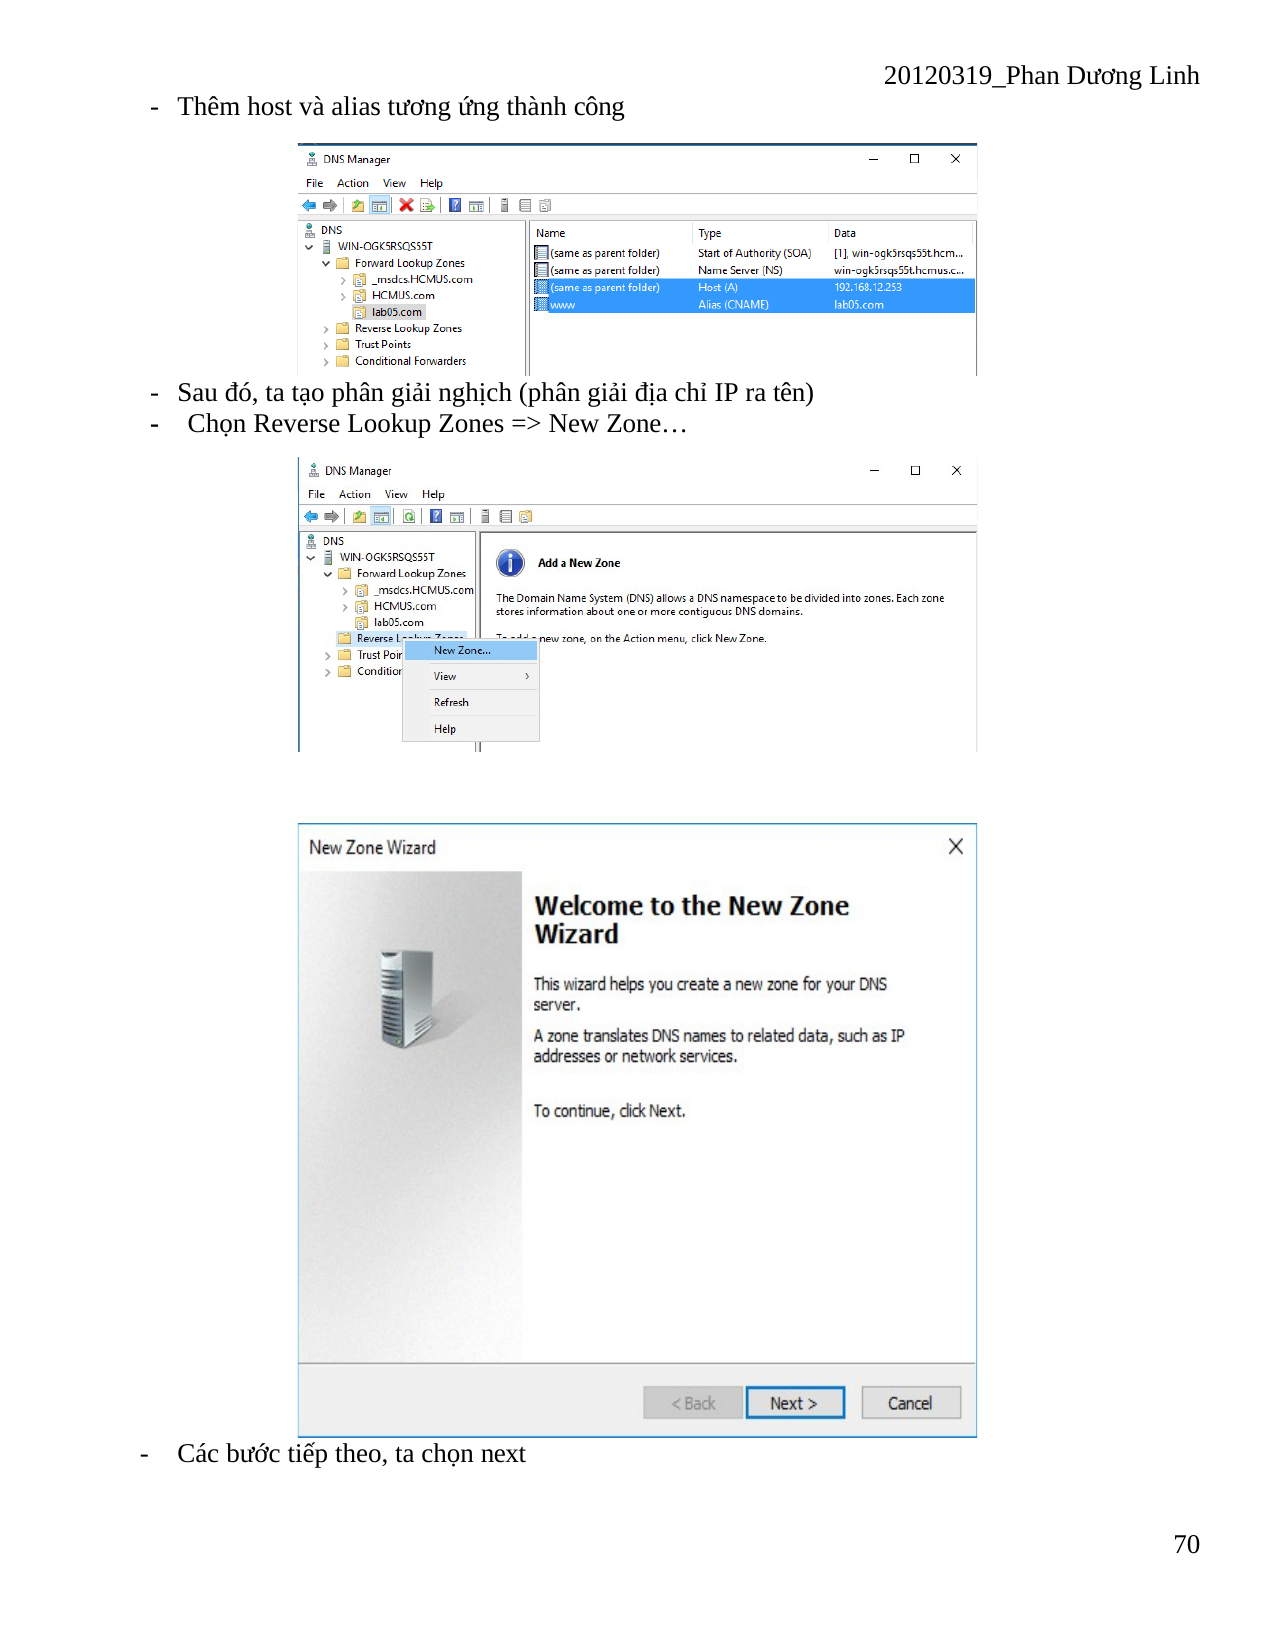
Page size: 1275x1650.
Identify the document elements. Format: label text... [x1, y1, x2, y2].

picture [297, 143, 978, 376]
picture [297, 823, 978, 1438]
picture [297, 457, 978, 752]
list Chọn Reverse Lookup Zones => New Zone… [150, 407, 1156, 438]
list Thêm host và alias tương ứng thành công [150, 90, 1156, 121]
